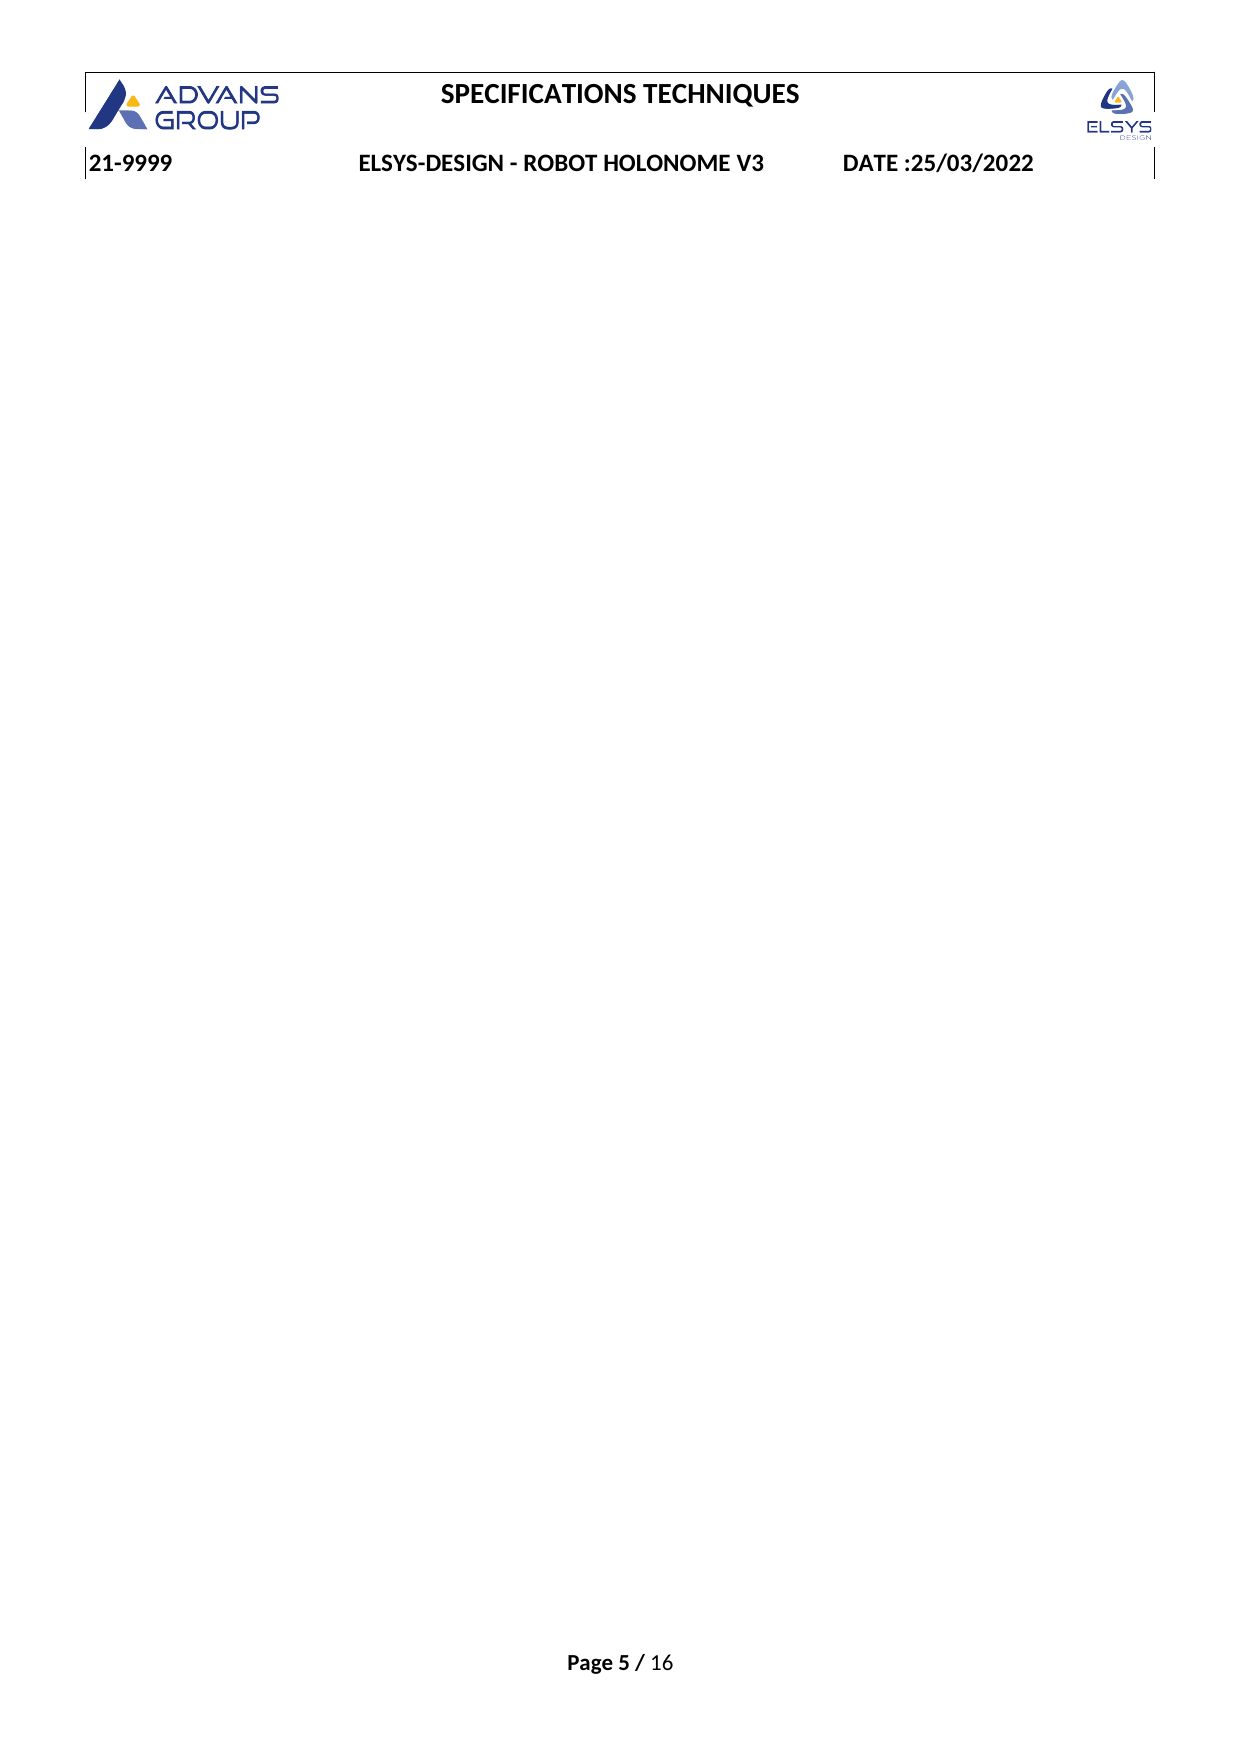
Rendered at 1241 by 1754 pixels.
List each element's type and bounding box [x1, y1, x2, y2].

picture [1087, 80, 1152, 140]
picture [88, 79, 279, 130]
